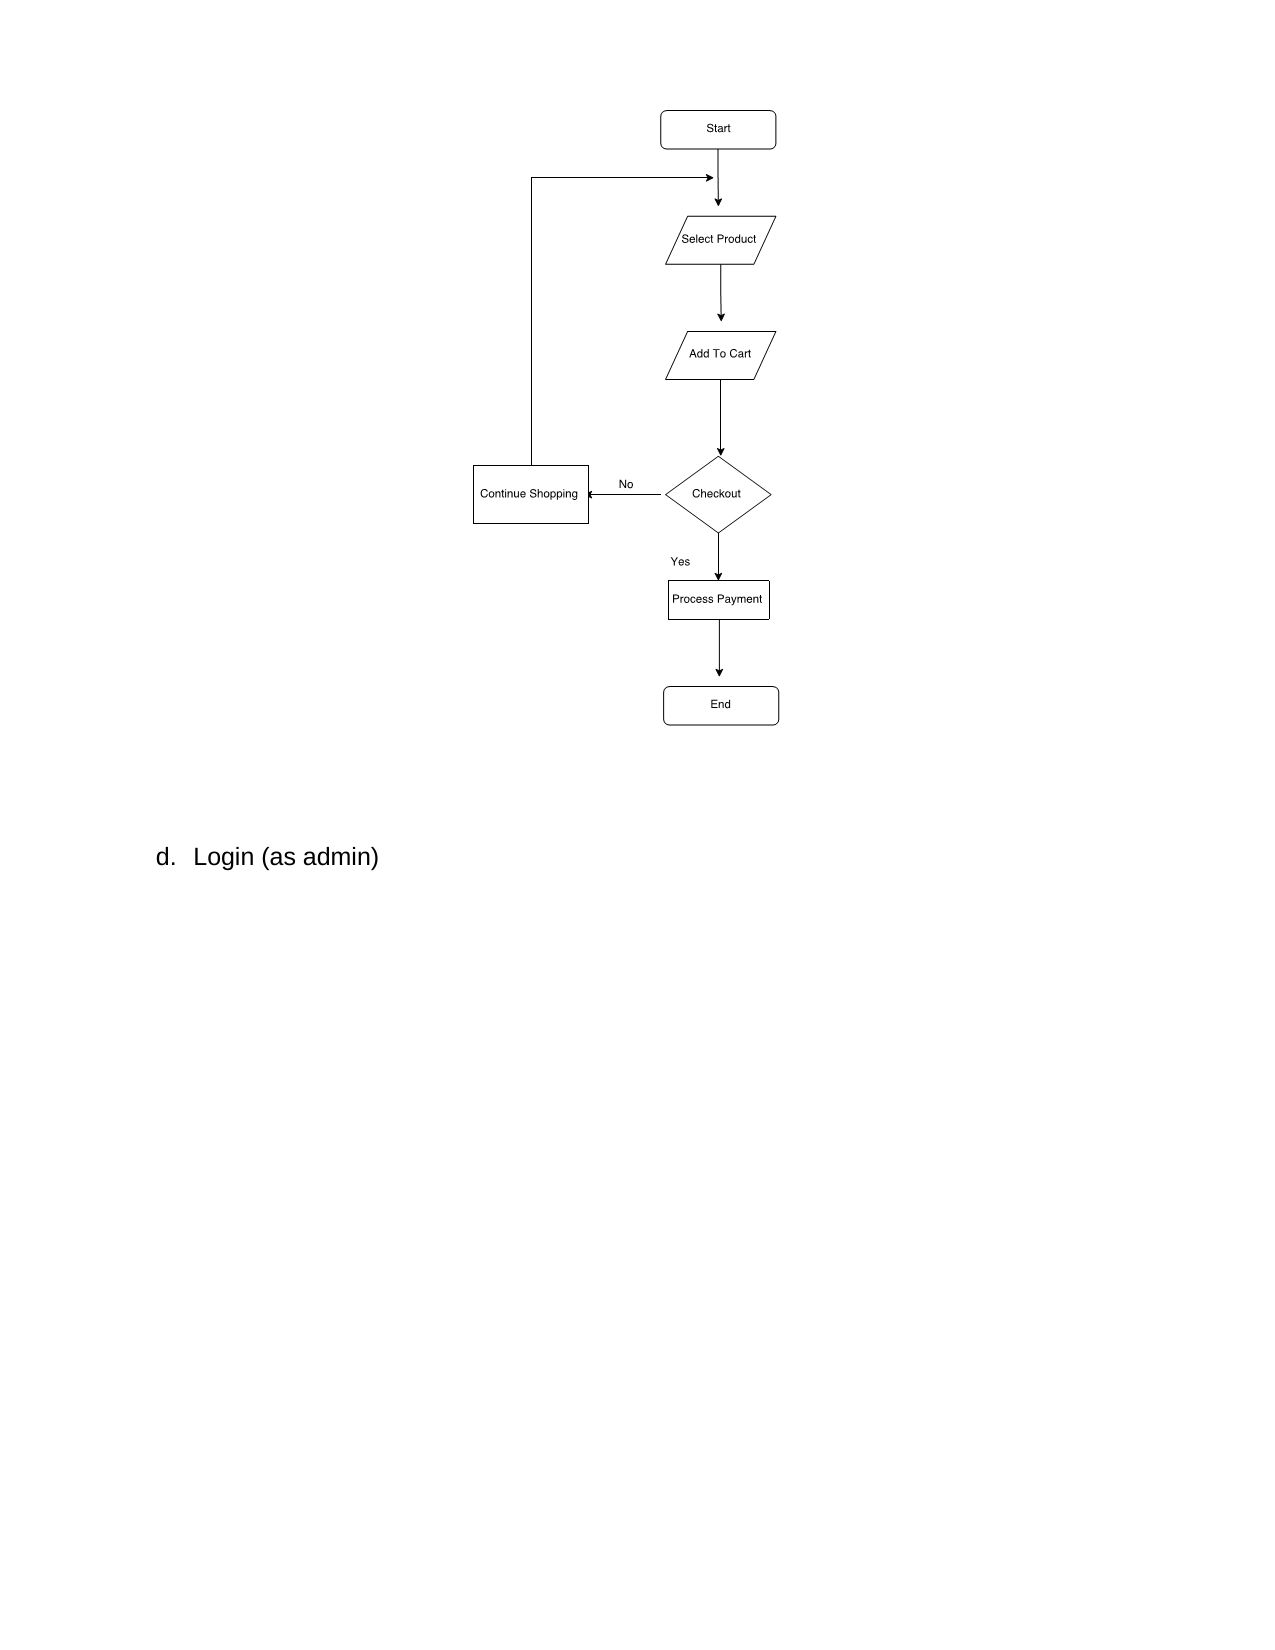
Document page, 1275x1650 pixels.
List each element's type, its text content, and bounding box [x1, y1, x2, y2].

picture [444, 102, 887, 730]
list Login (as admin) [156, 842, 1197, 871]
